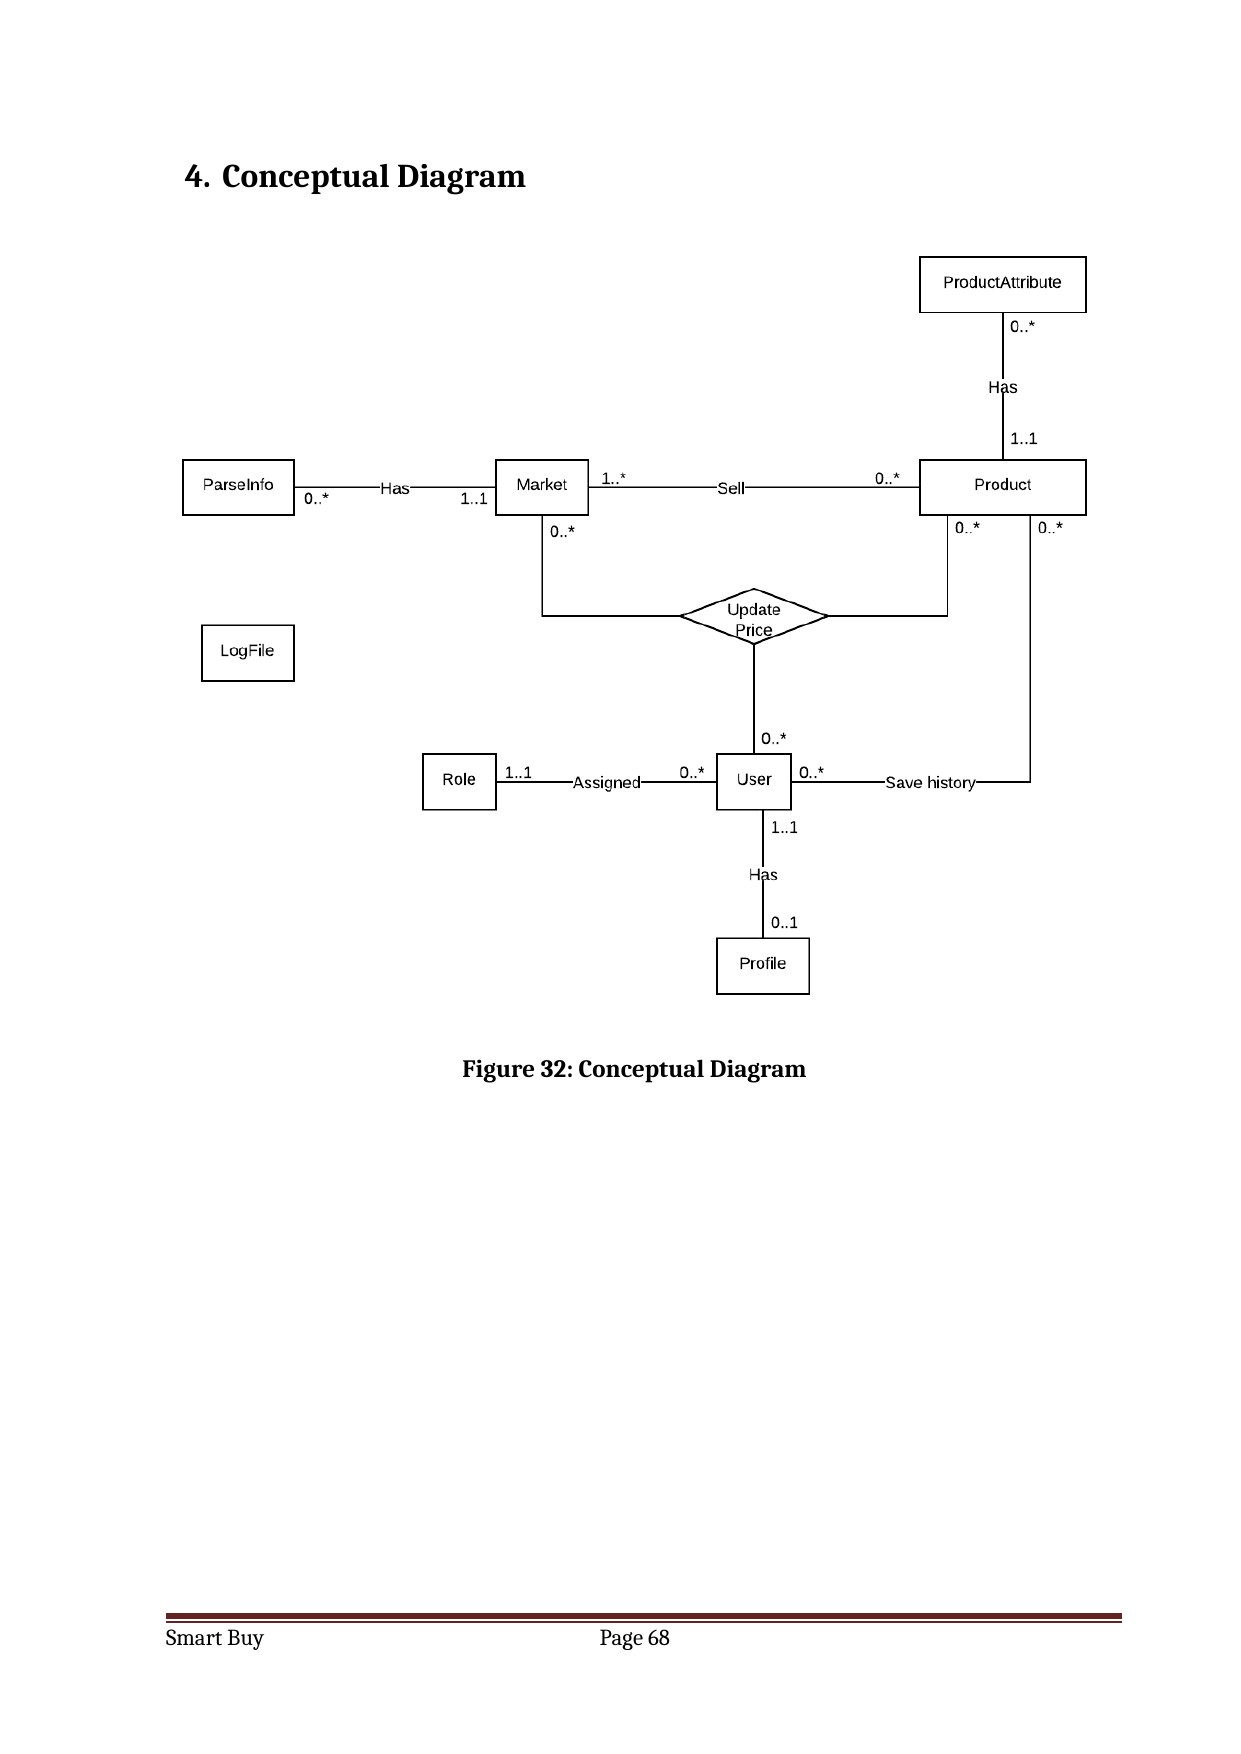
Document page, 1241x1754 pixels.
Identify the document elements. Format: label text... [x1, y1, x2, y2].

subtitle Conceptual Diagram [184, 157, 1122, 196]
text Figure 39: Conceptual Diagram [147, 1055, 1122, 1084]
picture [147, 220, 1122, 1030]
